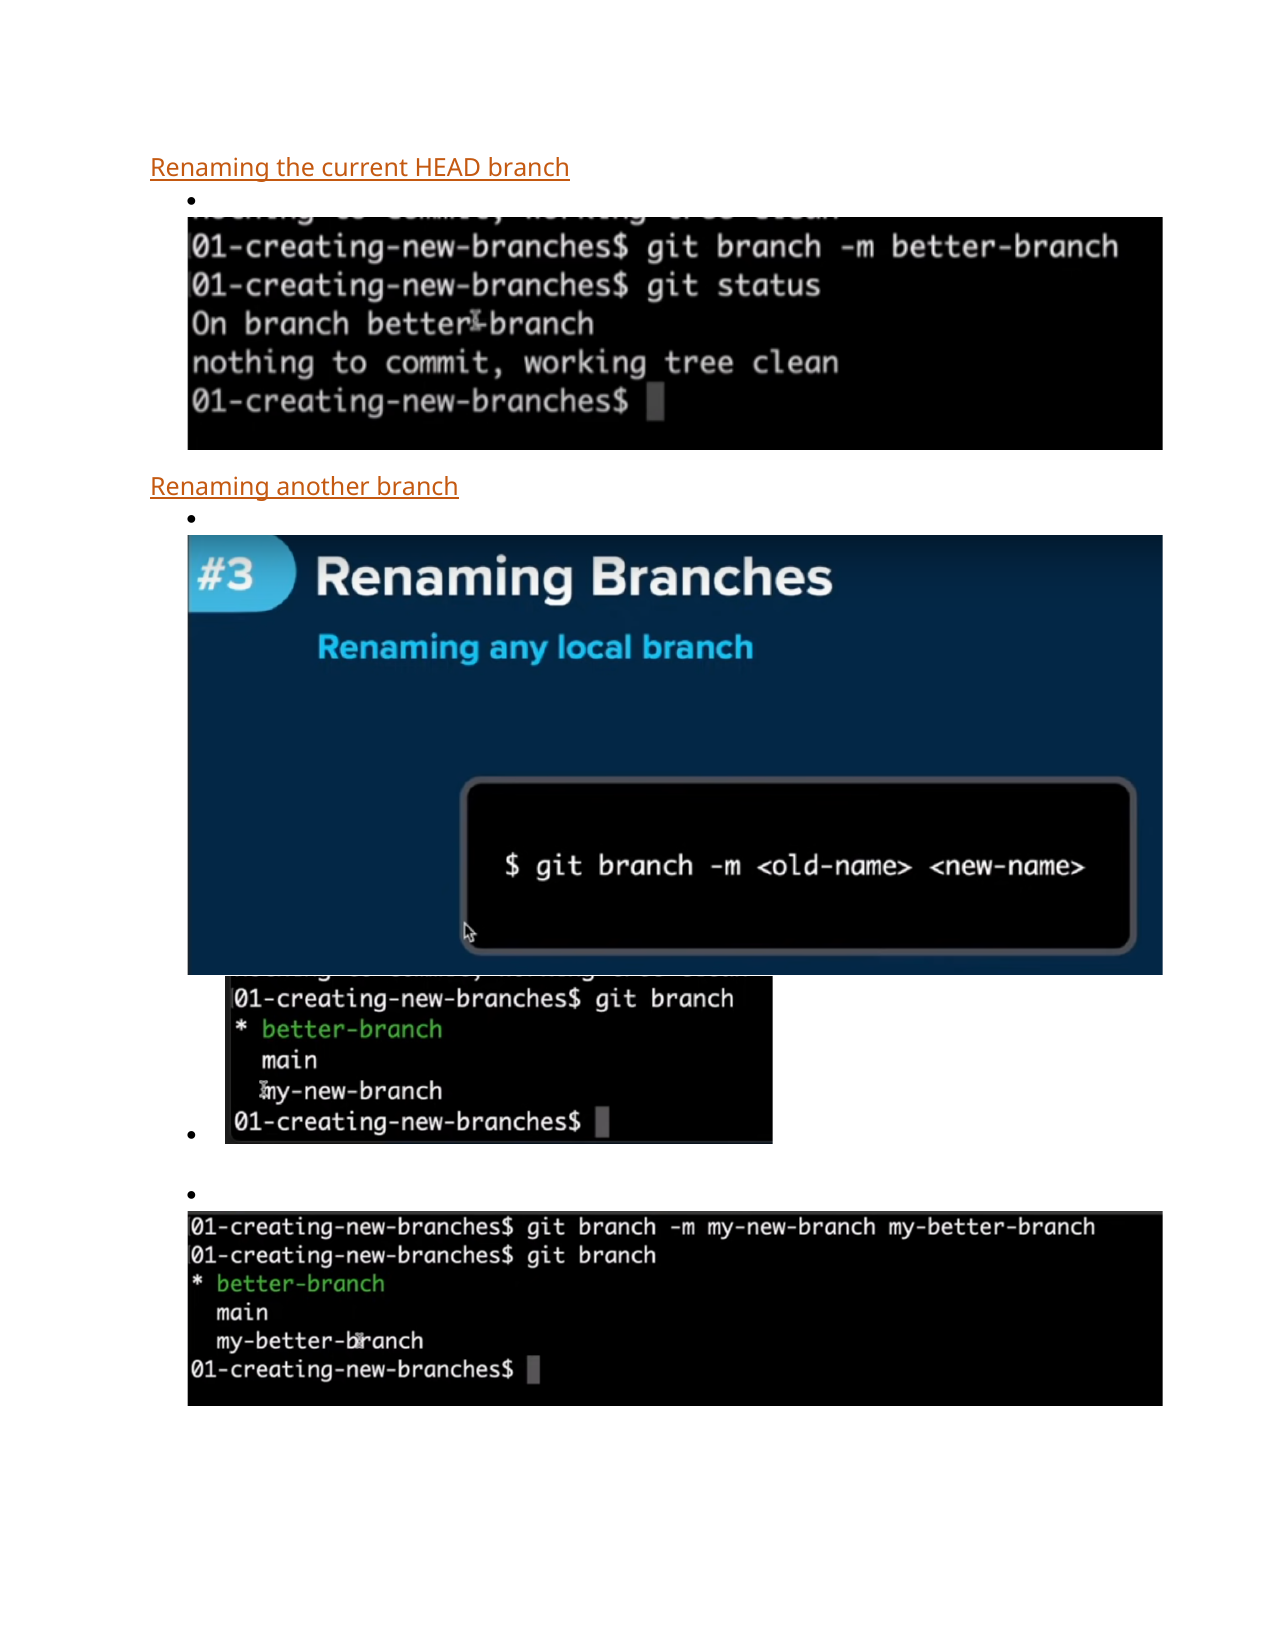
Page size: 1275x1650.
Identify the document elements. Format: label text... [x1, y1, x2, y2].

picture [187, 535, 1163, 975]
picture [187, 217, 1163, 450]
subtitle Renaming the current HEAD branch [150, 150, 1125, 184]
picture [187, 1211, 1163, 1406]
subtitle Renaming another branch [150, 468, 1125, 503]
picture [225, 976, 773, 1144]
